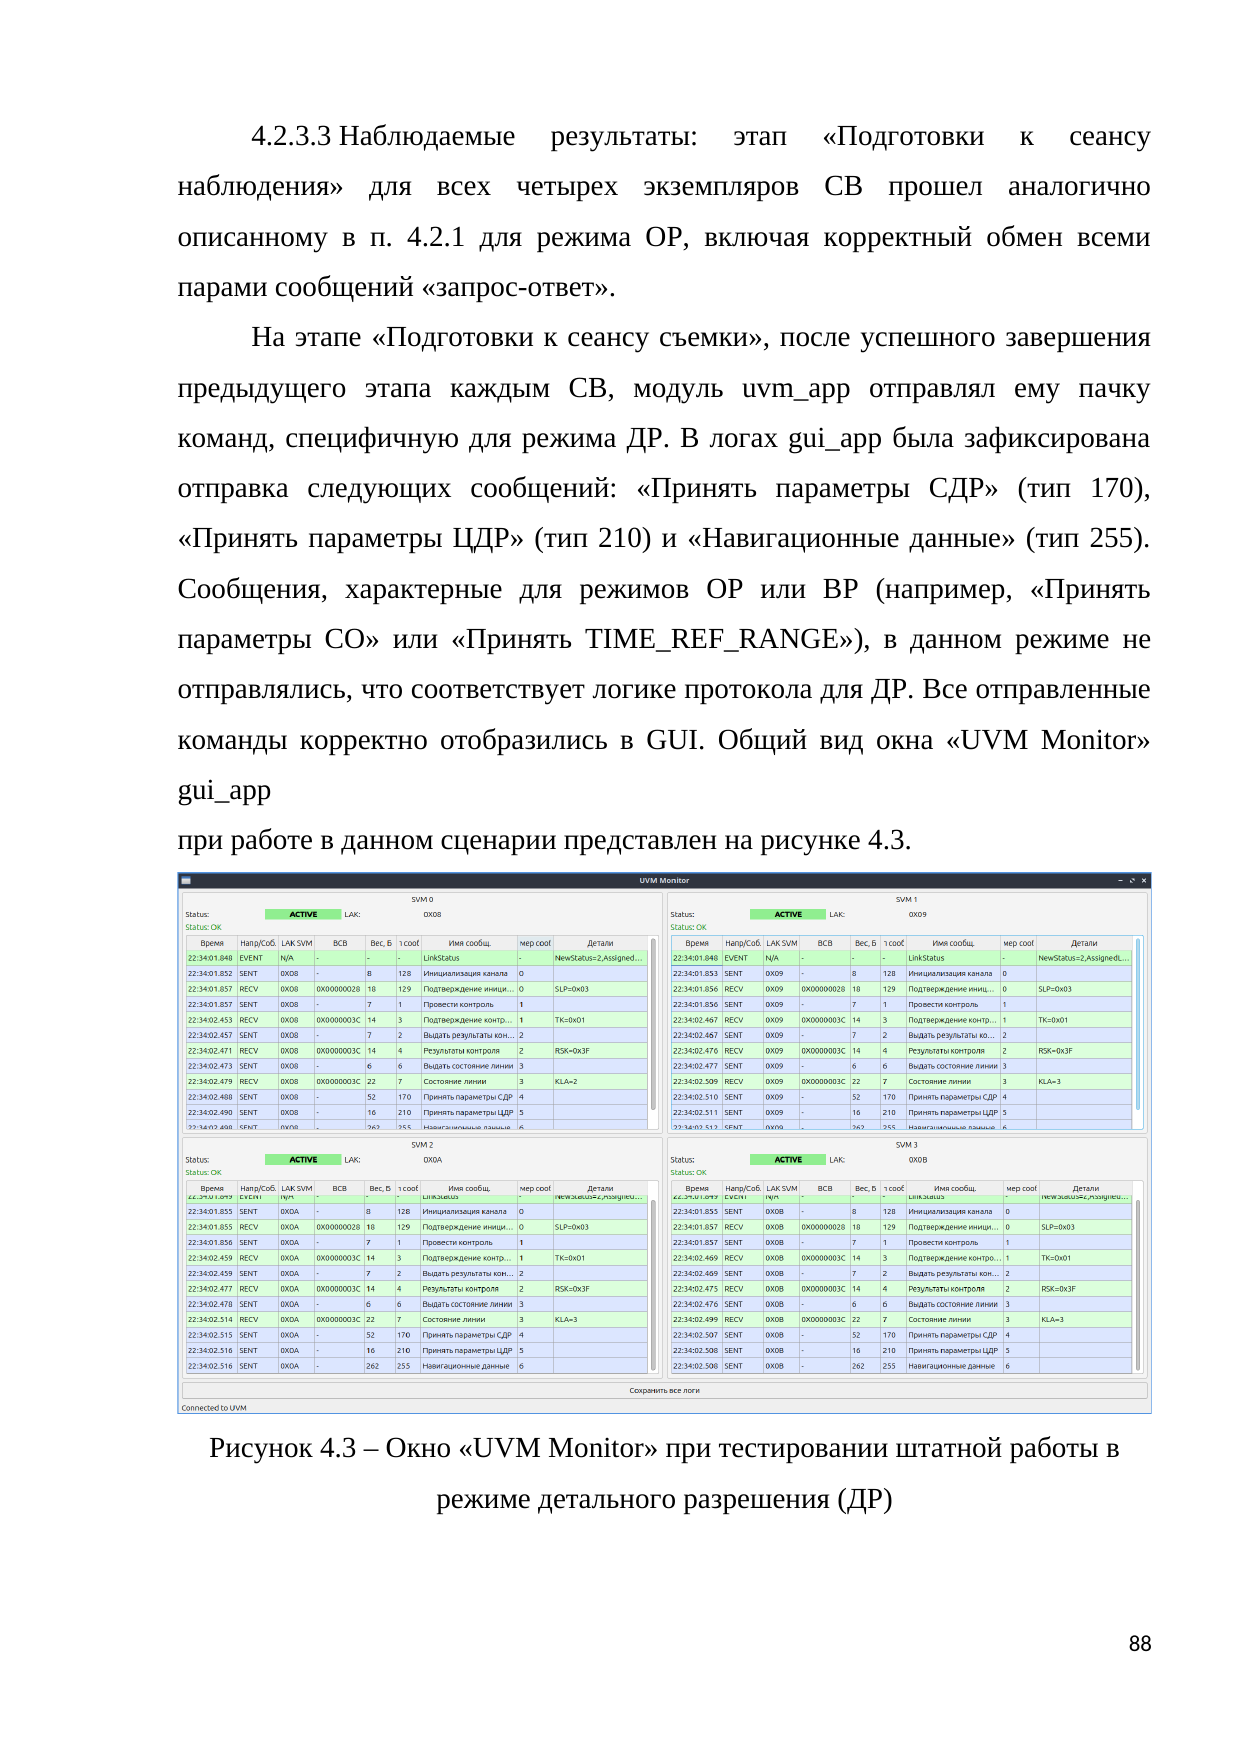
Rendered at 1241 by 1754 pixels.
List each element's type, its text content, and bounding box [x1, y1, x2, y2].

text Рисунок 4.3 – Окно «UVM Monitor» при тестировании штатной работы в режиме детального разрешения (ДР) [177, 1430, 1152, 1514]
picture [177, 872, 1152, 1414]
text На этапе «Подготовки к сеансу съемки», после успешного завершения предыдущего этапа каждым СВ, модуль uvm_app отправлял ему пачку команд, специфичную для режима ДР. В логах gui_app была зафиксирована отправка следующих сообщений: «Принять параметры СДР» (тип 170), «Принять параметры ЦДР» (тип 210) и «Навигационные данные» (тип 255). Сообщения, характерные для режимов ОР или ВР (например, «Принять параметры СО» или «Принять TIME_REF_RANGE»), в данном режиме не отправлялись, что соответствует логике протокола для ДР. Все отправленные команды корректно отобразились в GUI. Общий вид окна «UVM Monitor» gui_app при работе в данном сценарии представлен на рисунке 4.3. [177, 319, 1152, 856]
text Наблюдаемые результаты: этап «Подготовки к сеансу наблюдения» для всех четырех экземпляров СВ прошел аналогично описанному в п. 4.2.1 для режима ОР, включая корректный обмен всеми парами сообщений «запрос-ответ». [177, 118, 1152, 303]
